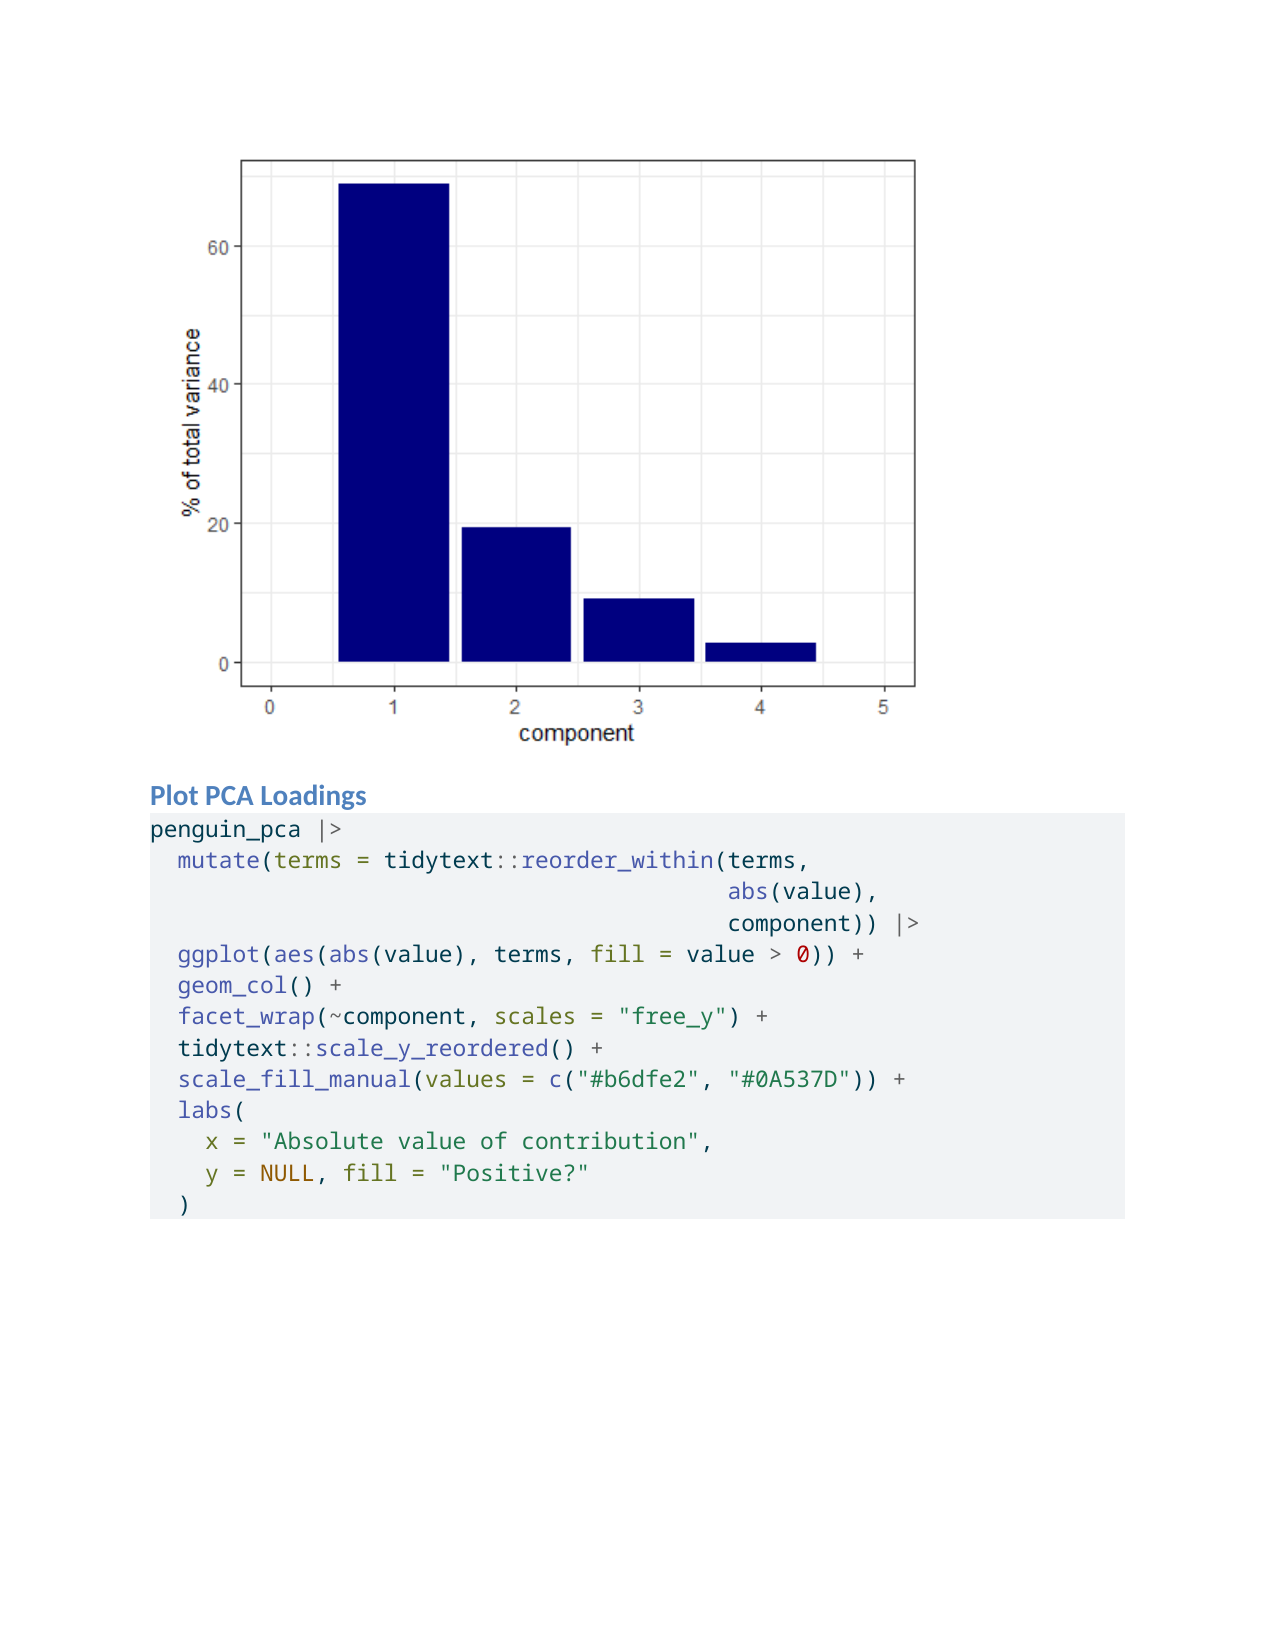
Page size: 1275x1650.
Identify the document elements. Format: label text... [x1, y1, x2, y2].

picture [168, 150, 927, 757]
subtitle Plot PCA Loadings [150, 777, 1125, 813]
text penguin_pca |> mutate(terms = tidytext::reorder_within(terms, abs(value), component)) |> ggplot(aes(abs(value), terms, fill = value > 0)) + geom_col() + facet_wrap(~component, scales = "free_y") + tidytext::scale_y_reordered() + scale_fill_manual(values = c("#b6dfe2", "#0A537D")) + labs( x = "Absolute value of contribution", y = NULL, fill = "Positive?" ) [191, 813, 1125, 1219]
